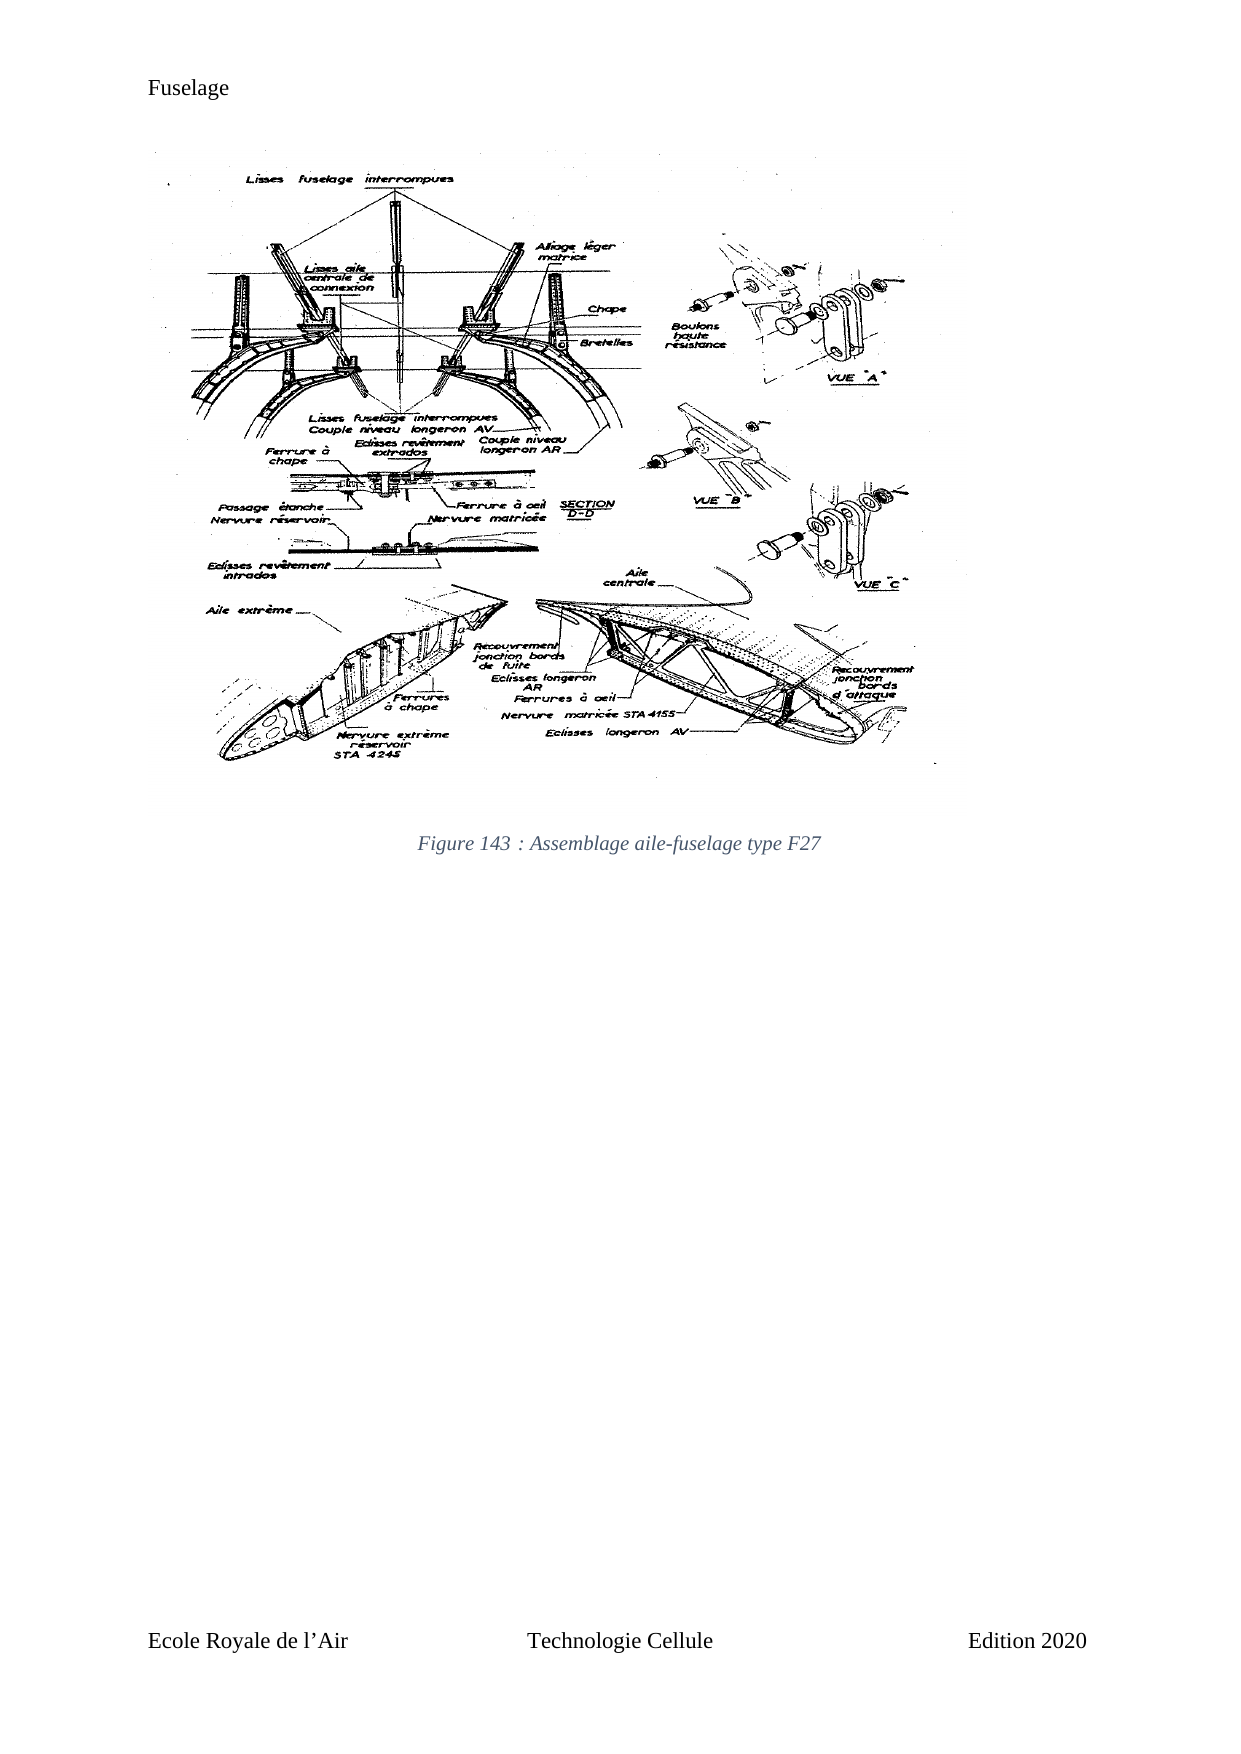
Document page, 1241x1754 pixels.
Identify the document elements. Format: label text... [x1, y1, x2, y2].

text Figure 143 : Assemblage aile-fuselage type F27 [148, 831, 1093, 855]
